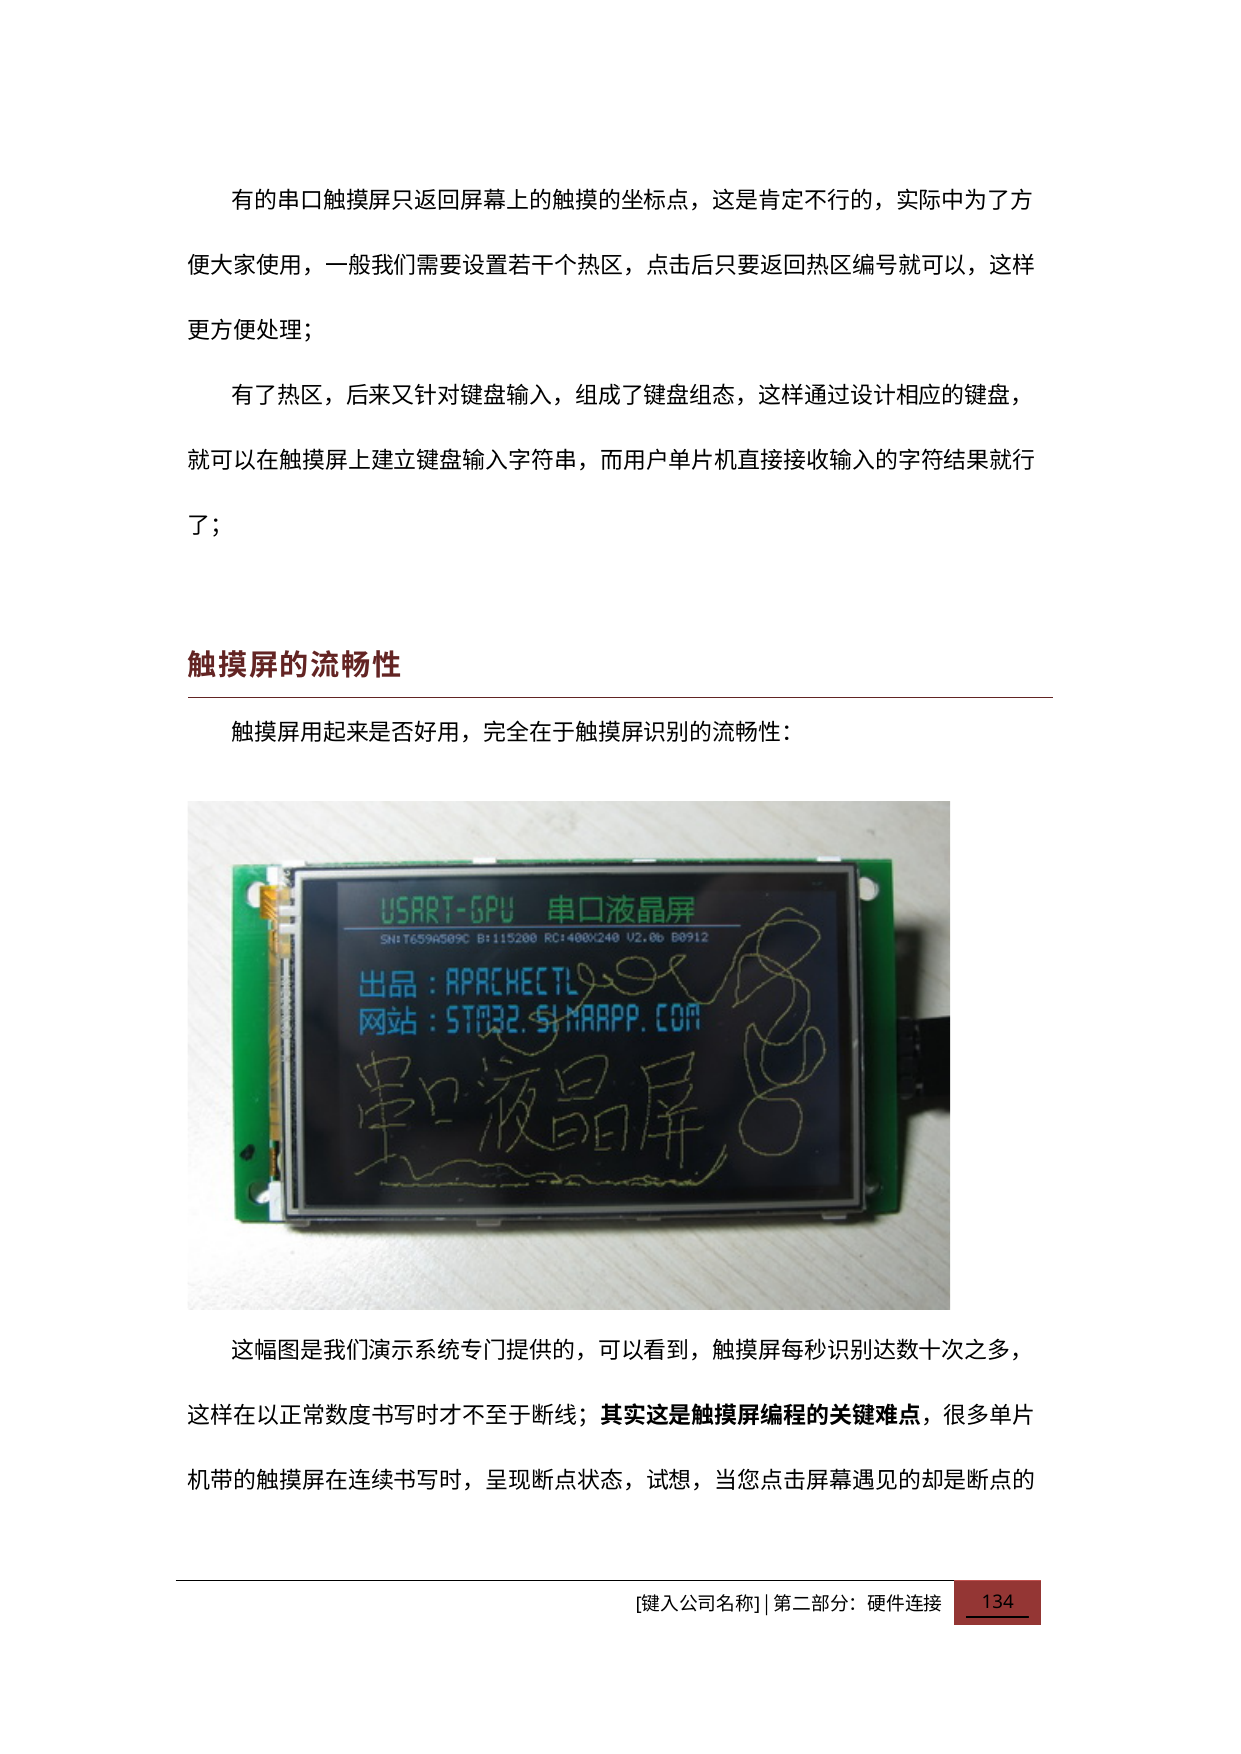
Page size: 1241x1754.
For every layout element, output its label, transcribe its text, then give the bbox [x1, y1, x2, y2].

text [187, 1316, 1053, 1511]
picture [187, 801, 951, 1310]
text 有的串口触摸屏只返回屏幕上的触摸的坐标点，这是肯定不行的，实际中为了方便大家使用，一般我们需要设置若干个热区，点击后只要返回热区编号就可以，这样更方便处理； [187, 166, 1053, 361]
text 有了热区，后来又针对键盘输入，组成了键盘组态，这样通过设计相应的键盘，就可以在触摸屏上建立键盘输入字符串，而用户单片机直接接收输入的字符结果就行了； [187, 361, 1053, 556]
subtitle 触摸屏的流畅性 [187, 630, 1053, 698]
text 触摸屏用起来是否好用，完全在于触摸屏识别的流畅性： [187, 698, 1053, 763]
